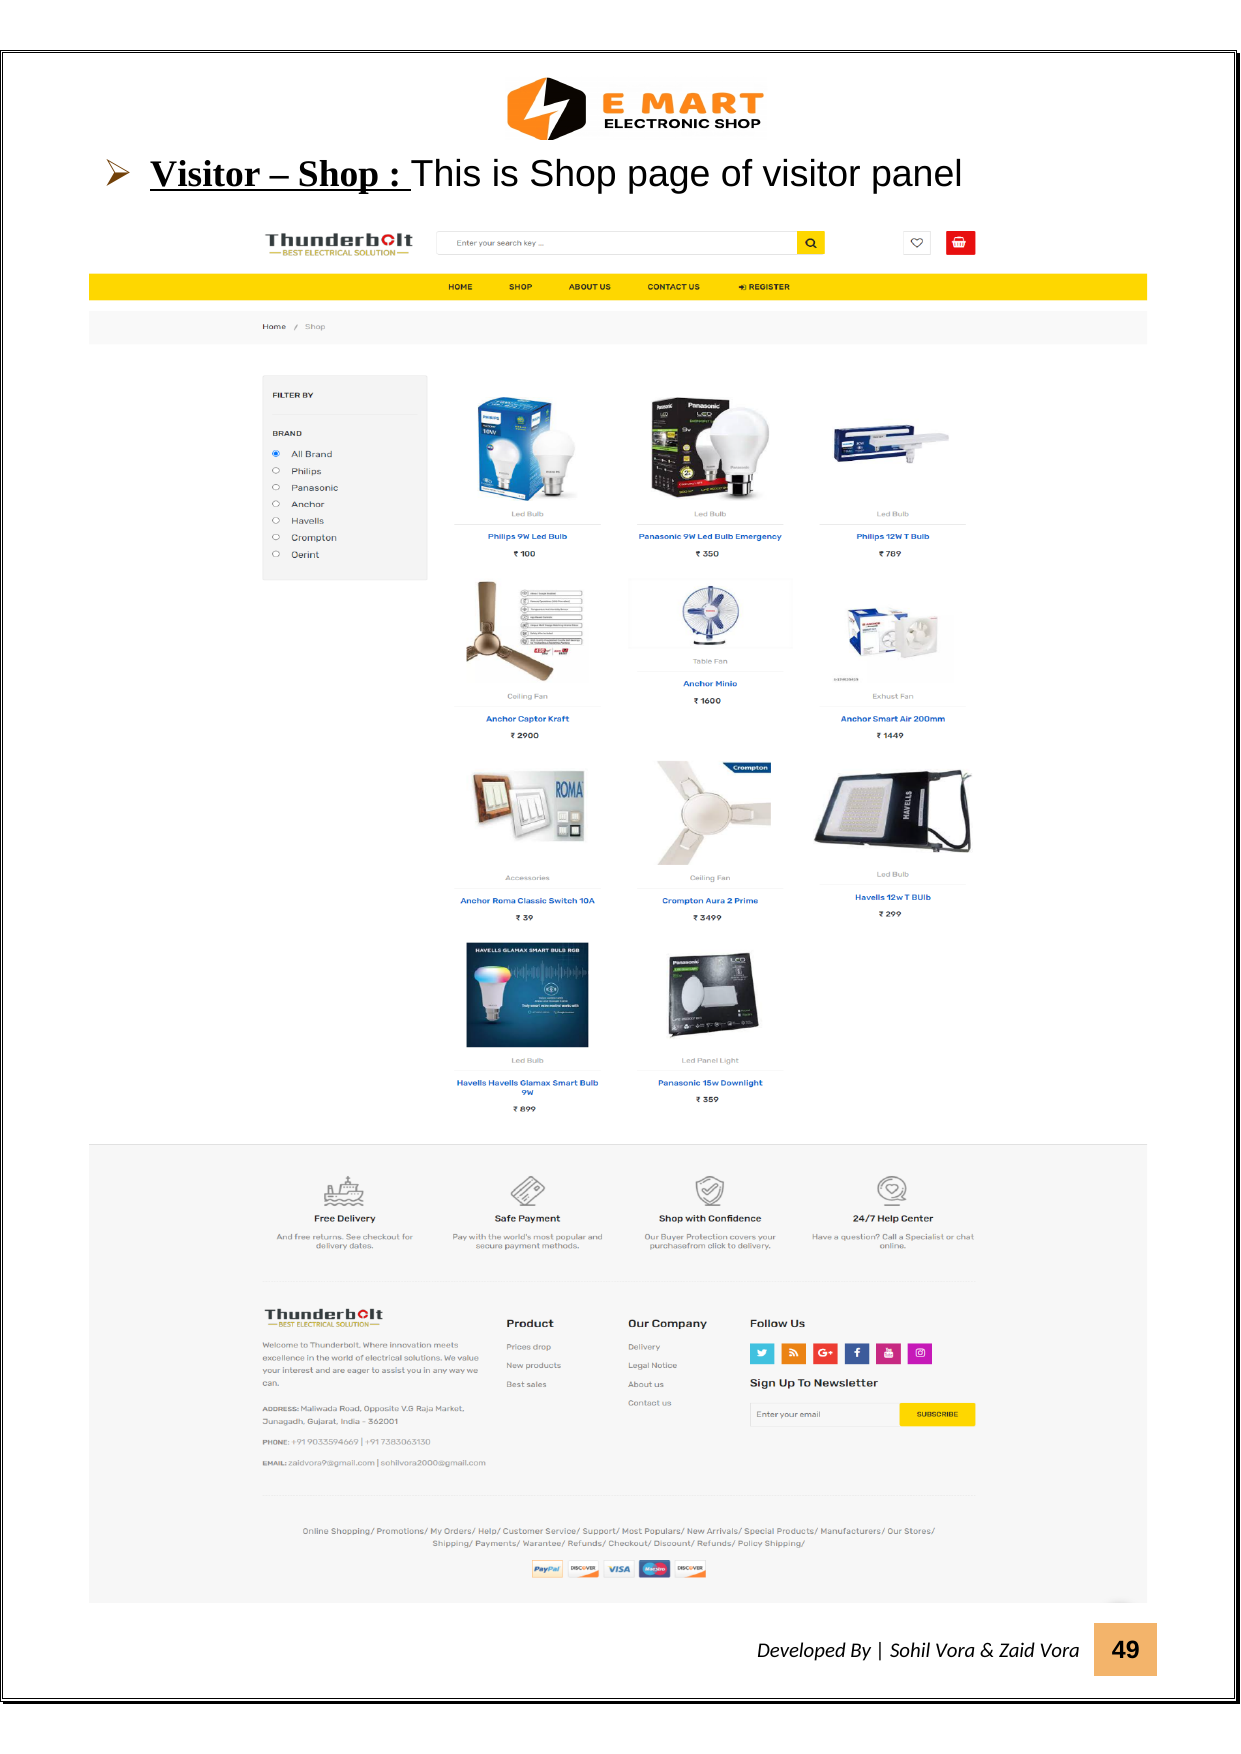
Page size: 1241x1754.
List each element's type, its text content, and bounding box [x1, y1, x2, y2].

picture [87, 216, 1146, 1600]
list Visitor – Shop : This is Shop page of visitor panel [103, 151, 1084, 194]
picture [504, 76, 767, 139]
